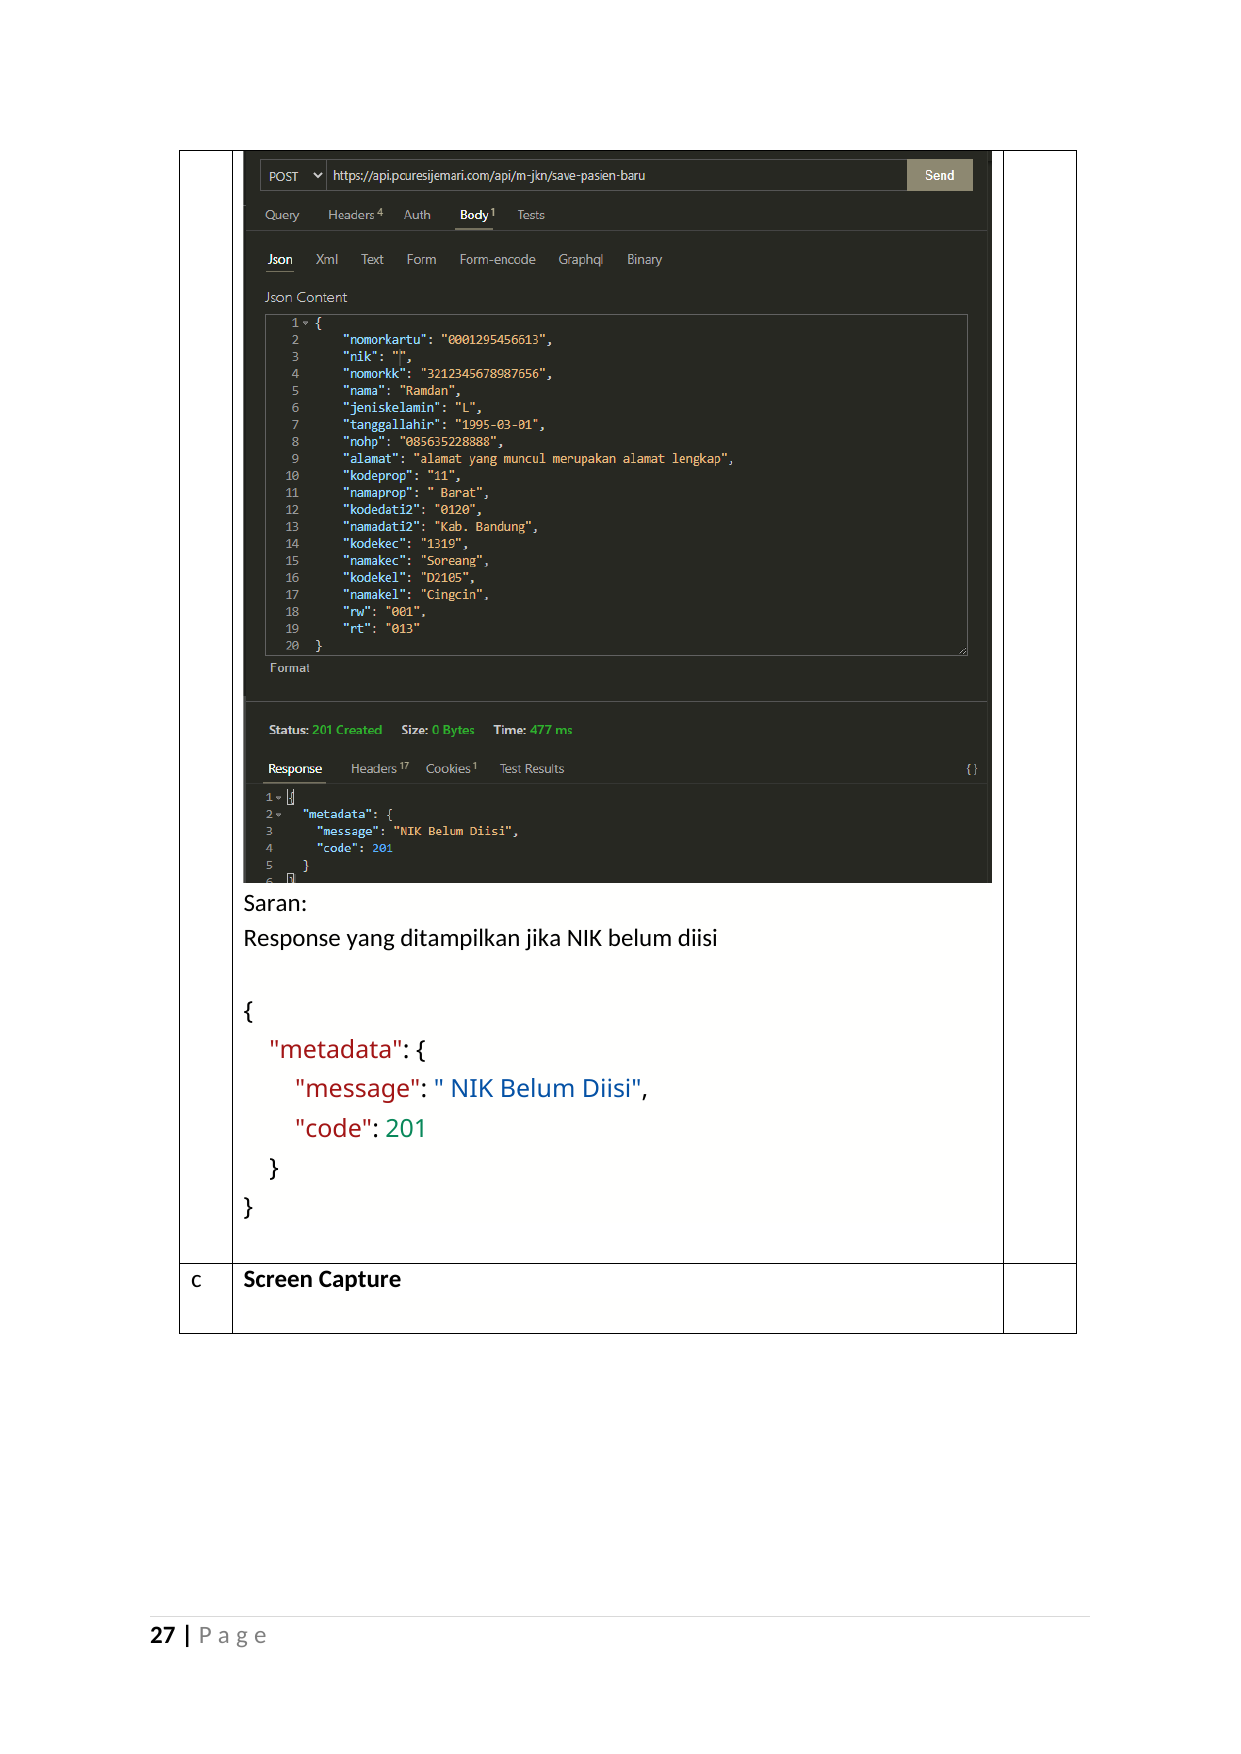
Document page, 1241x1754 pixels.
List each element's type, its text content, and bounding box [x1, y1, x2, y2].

table_cell b [180, 151, 232, 1262]
table_cell c [180, 1264, 232, 1333]
table_cell [1004, 1264, 1076, 1333]
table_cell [233, 151, 1003, 1262]
table_cell [1004, 151, 1076, 1262]
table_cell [233, 1264, 1003, 1333]
picture [243, 151, 992, 883]
